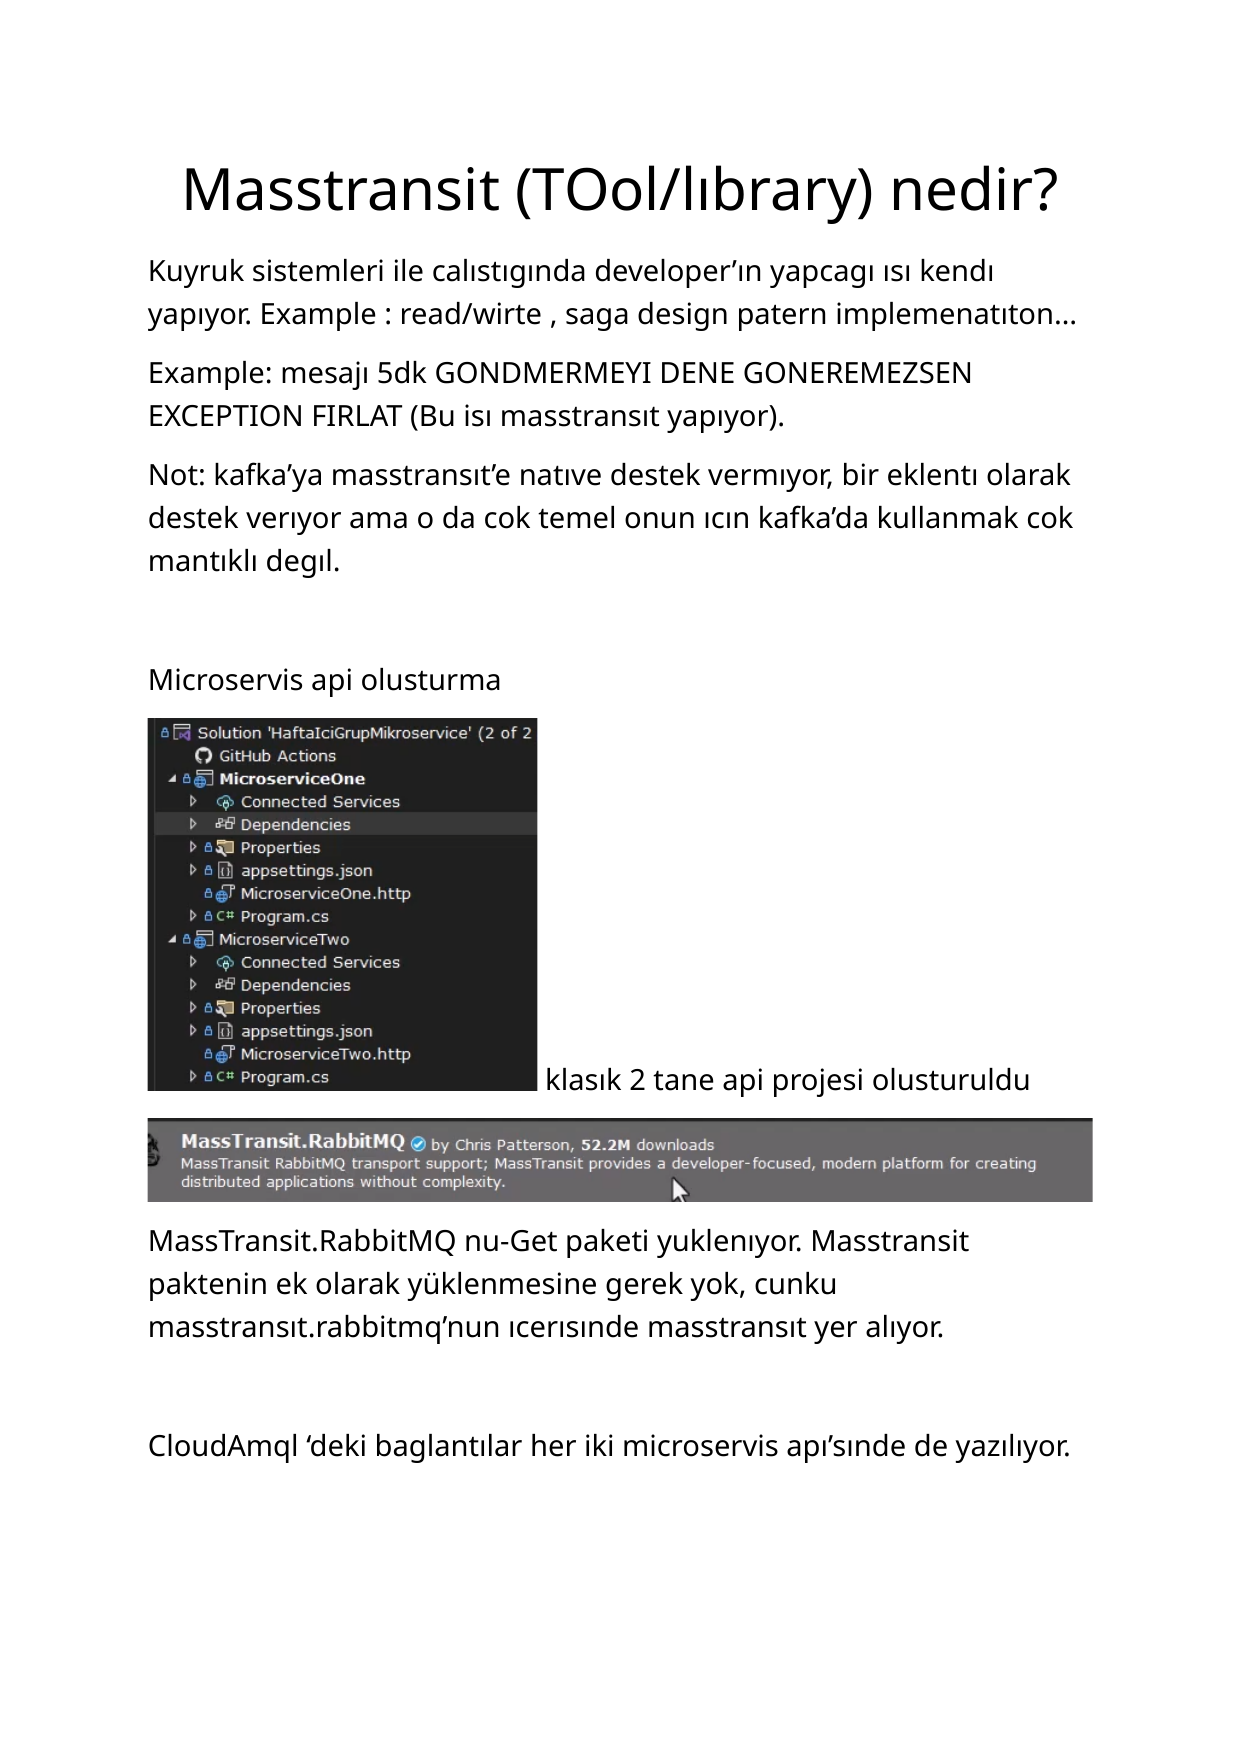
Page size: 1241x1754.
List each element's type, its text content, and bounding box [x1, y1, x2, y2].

text Masstransit (TOol/lıbrary) nedir? [148, 148, 1093, 227]
text Not: kafka’ya masstransıt’e natıve destek vermıyor, bir eklentı olarak destek verıyor ama o da cok temel onun ıcın kafka’da kullanmak cok mantıklı degıl. [148, 455, 1093, 580]
text Kuyruk sistemleri ile calıstıgında developer’ın yapcagı ısı kendı yapıyor. Example : read/wirte , saga design patern implemenatıton… [148, 250, 1093, 333]
text CloudAmql ‘deki baglantılar her iki microservis apı’sınde de yazılıyor. [148, 1425, 1093, 1465]
text MassTransit.RabbitMQ nu-Get paketi yuklenıyor. Masstransit paktenin ek olarak yüklenmesine gerek yok, cunku masstransıt.rabbitmq’nun ıcerısınde masstransıt yer alıyor. [148, 1221, 1093, 1346]
text Example: mesajı 5dk GONDMERMEYI DENE GONEREMEZSEN EXCEPTION FIRLAT (Bu isı masstransıt yapıyor). [148, 352, 1093, 435]
picture [147, 718, 538, 1091]
picture [147, 1118, 1093, 1202]
text Microservis api olusturma [148, 659, 1093, 699]
